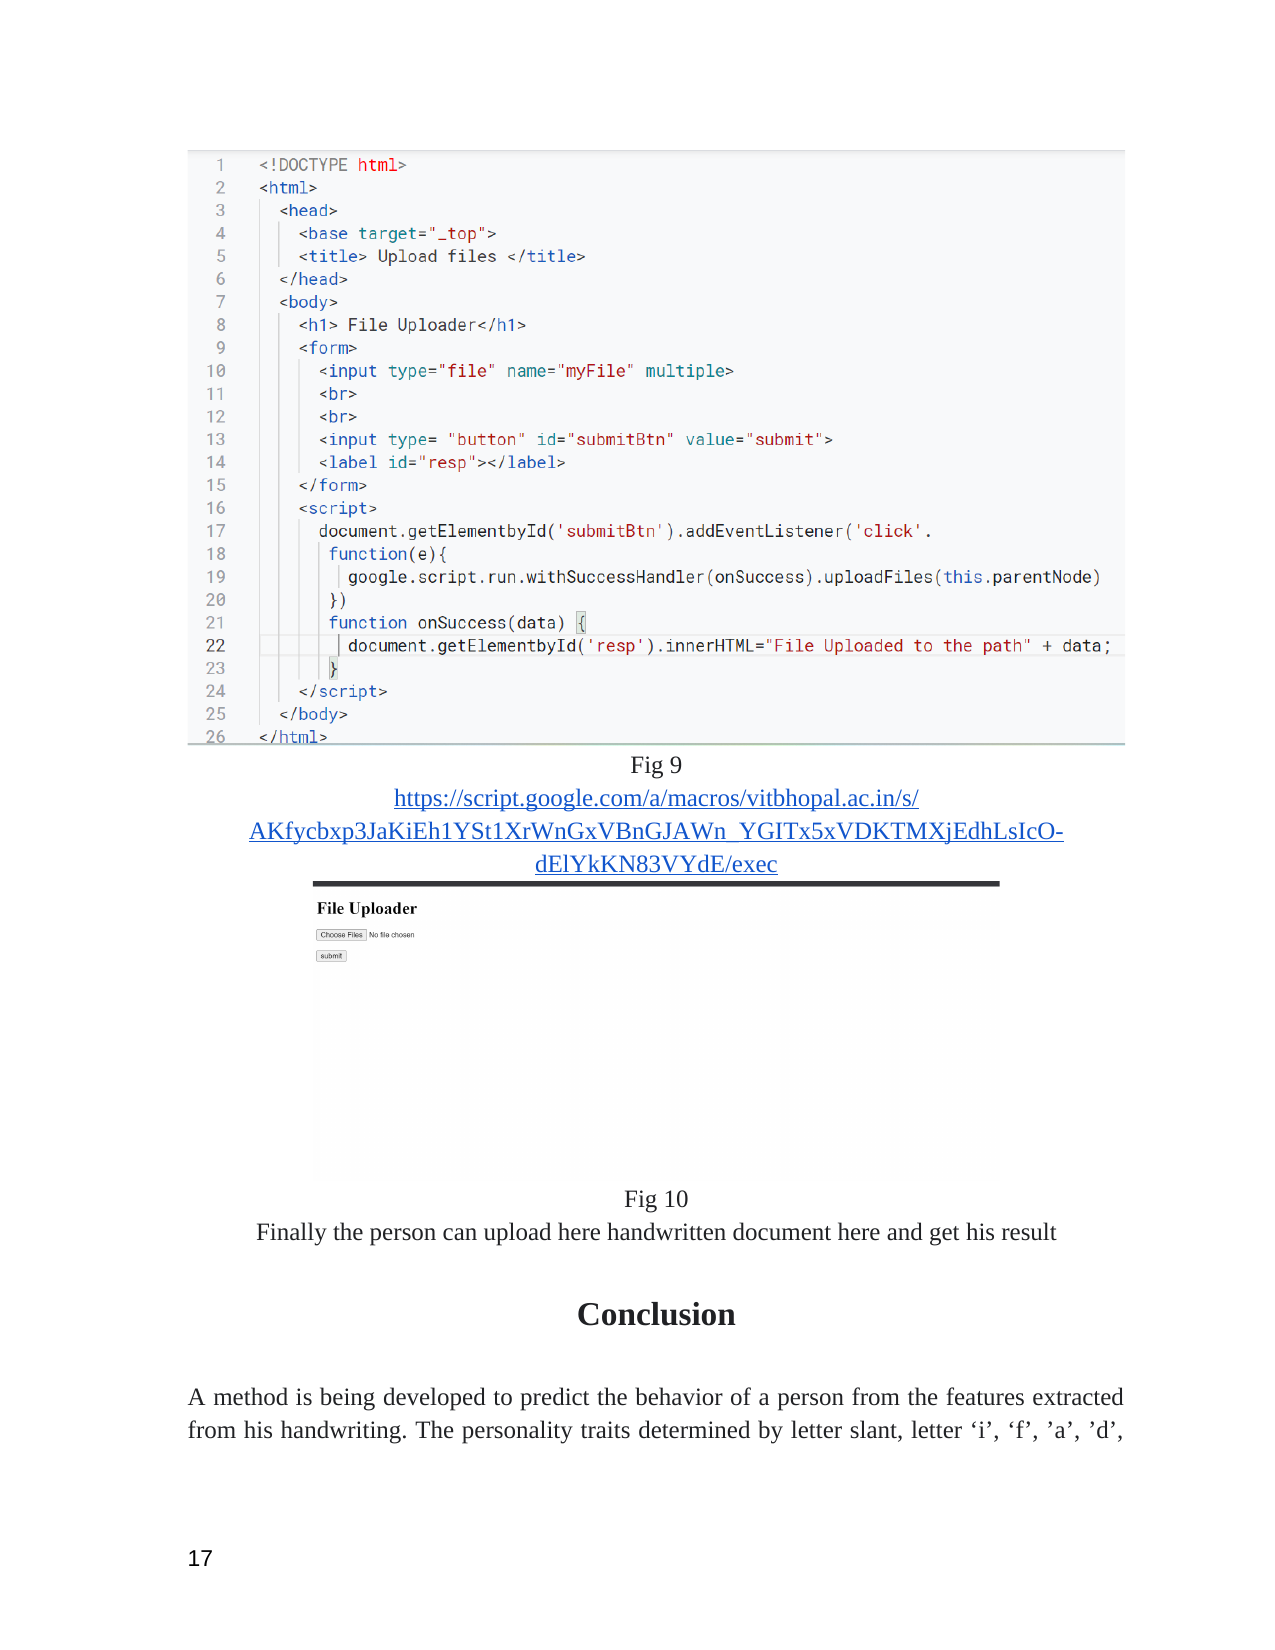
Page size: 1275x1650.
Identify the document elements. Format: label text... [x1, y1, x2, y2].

text https://script.google.com/a/macros/vitbhopal.ac.in/s/AKfycbxp3JaKiEh1YSt1XrWnGxVBnGJAWn_YGITx5xVDKTMXjEdhLsIcO-dElYkKN83VYdE/exec [187, 783, 1125, 877]
text Finally the person can upload here handwritten document here and get his result [187, 1217, 1125, 1246]
text Fig 10 [187, 1184, 1125, 1213]
text Conclusion [187, 1294, 1125, 1332]
picture [312, 881, 1000, 1181]
picture [187, 150, 1125, 746]
text Fig 9 [187, 750, 1125, 778]
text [187, 1382, 1125, 1444]
